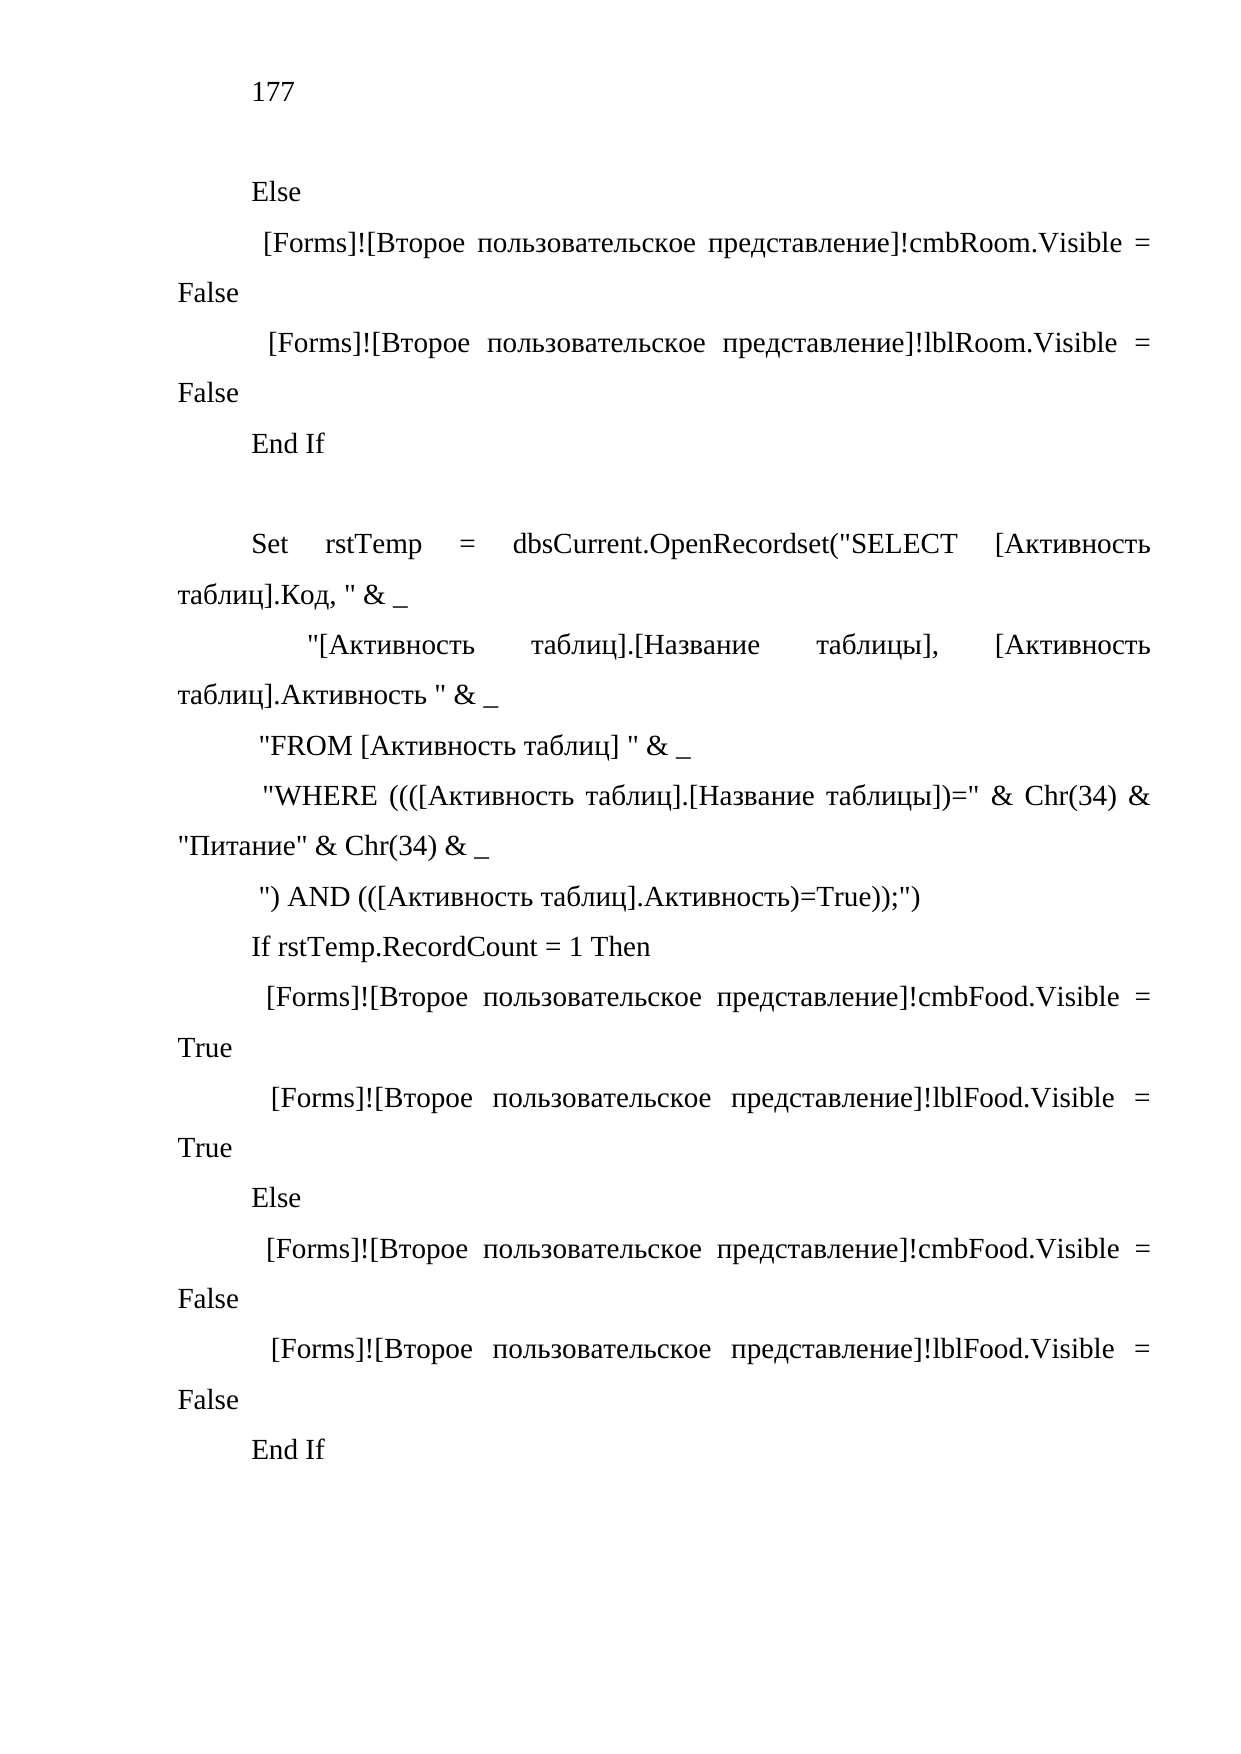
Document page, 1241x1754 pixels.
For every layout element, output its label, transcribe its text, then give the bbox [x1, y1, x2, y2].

text Else [177, 174, 1152, 208]
text End If [177, 1432, 1152, 1466]
text If rstTemp.RecordCount = 1 Then [177, 929, 1152, 963]
text End If [177, 426, 1152, 459]
text Set rstTemp = dbsCurrent.OpenRecordset("SELECT [Активность таблиц].Код, " & _ [177, 527, 1152, 610]
text "[Активность таблиц].[Название таблицы], [Активность таблиц].Активность " & _ [177, 627, 1152, 711]
text [Forms]![Второе пользовательское представление]!cmbFood.Visible = True [177, 979, 1152, 1063]
text [Forms]![Второе пользовательское представление]!lblFood.Visible = True [177, 1080, 1152, 1164]
text Else [177, 1181, 1152, 1214]
text [Forms]![Второе пользовательское представление]!cmbRoom.Visible = False [177, 225, 1152, 308]
text "WHERE ((([Активность таблиц].[Название таблицы])=" & Chr(34) & "Питание" & Chr(34) & _ [177, 778, 1152, 862]
text [Forms]![Второе пользовательское представление]!cmbFood.Visible = False [177, 1231, 1152, 1315]
text ") AND (([Активность таблиц].Активность)=True));") [177, 879, 1152, 912]
text "FROM [Активность таблиц] " & _ [177, 728, 1152, 761]
text [Forms]![Второе пользовательское представление]!lblFood.Visible = False [177, 1332, 1152, 1415]
text [Forms]![Второе пользовательское представление]!lblRoom.Visible = False [177, 325, 1152, 409]
